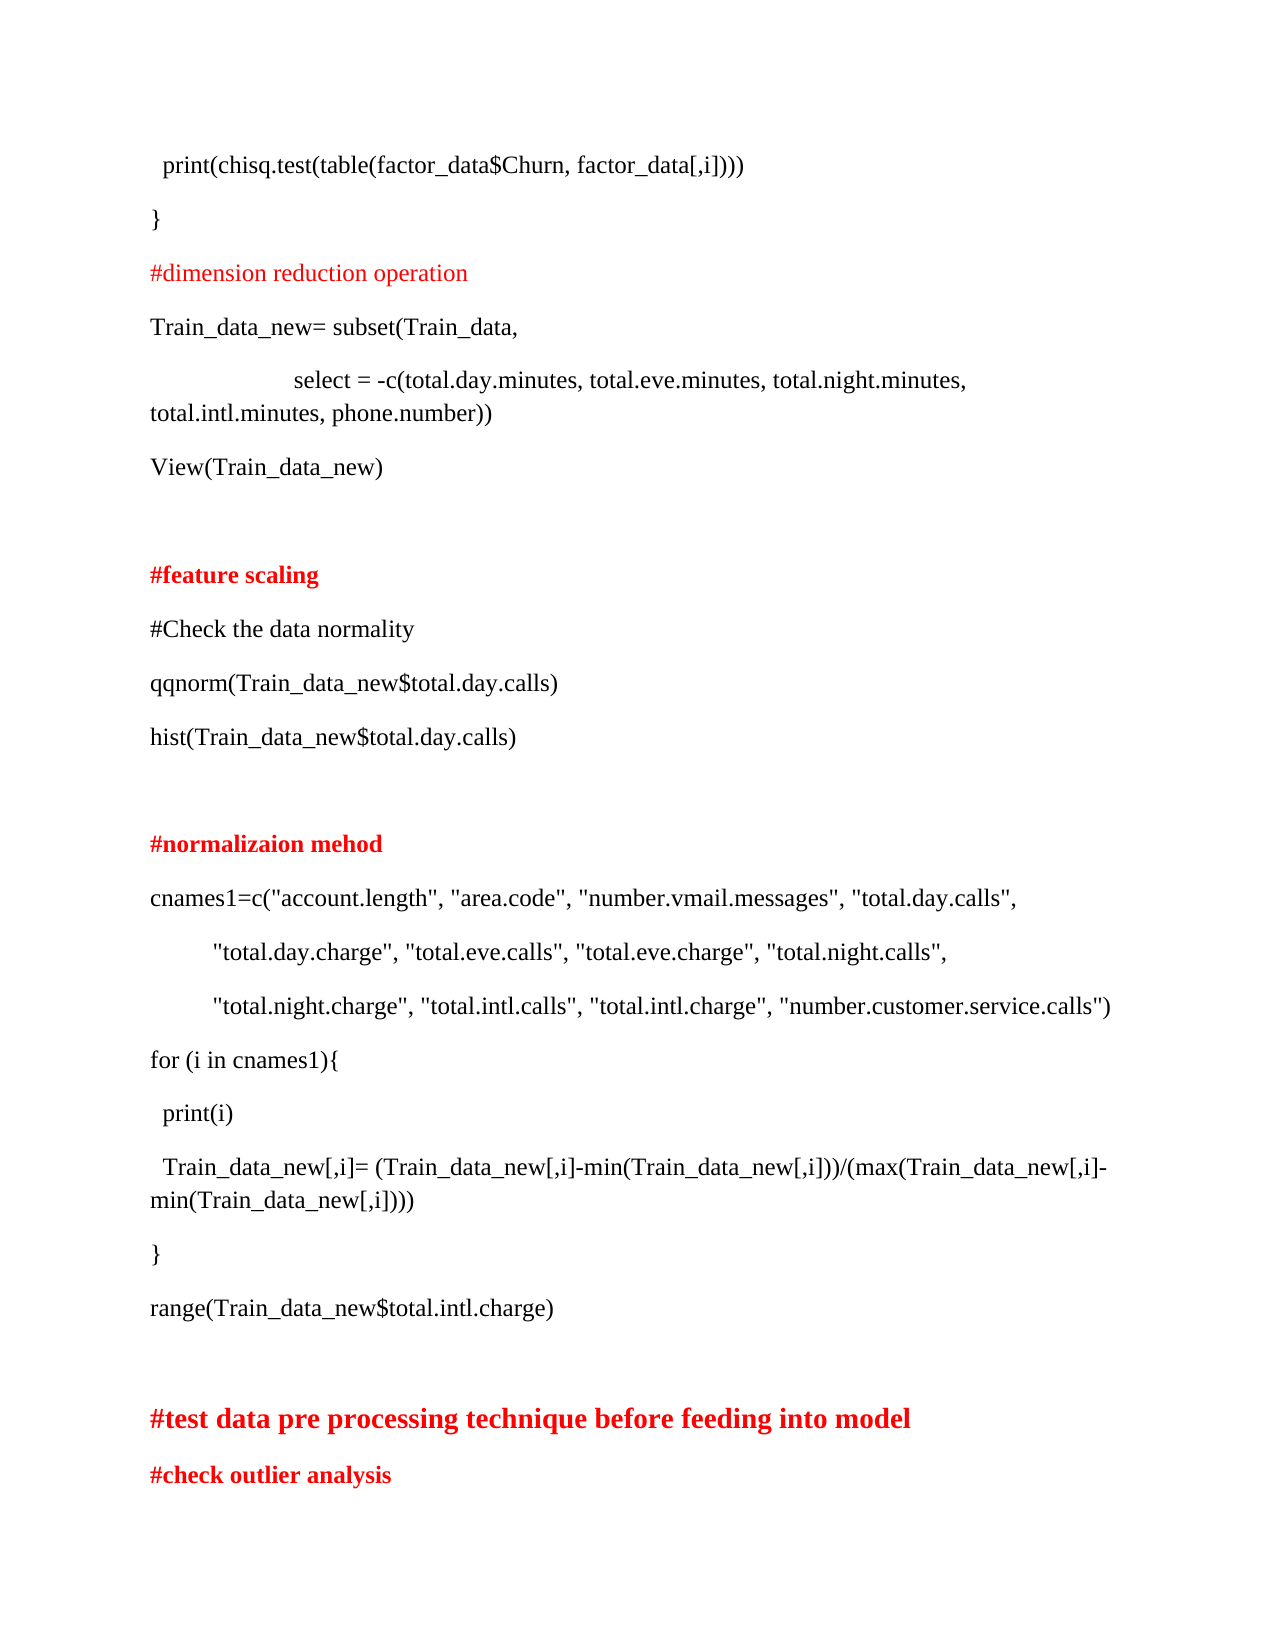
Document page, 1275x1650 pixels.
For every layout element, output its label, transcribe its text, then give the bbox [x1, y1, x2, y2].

text range(Train_data_new$total.intl.charge) [150, 1293, 1125, 1322]
text #feature scaling [150, 560, 1125, 589]
text select = -c(total.day.minutes, total.eve.minutes, total.night.minutes, total.intl.minutes, phone.number)) [150, 365, 1125, 427]
text "total.night.charge", "total.intl.calls", "total.intl.charge", "number.customer.service.calls") [150, 991, 1125, 1019]
text for (i in cnames1){ [150, 1045, 1125, 1073]
text #dimension reduction operation [150, 258, 1125, 286]
text #test data pre processing technique before feeding into model [150, 1401, 1125, 1434]
text Train_data_new= subset(Train_data, [150, 312, 1125, 340]
text #check outlier analysis [150, 1460, 1125, 1489]
text #normalizaion mehod [150, 829, 1125, 858]
text } [150, 204, 1125, 233]
text print(chisq.test(table(factor_data$Churn, factor_data[,i]))) [150, 150, 1125, 179]
text } [150, 1239, 1125, 1268]
text "total.day.charge", "total.eve.calls", "total.eve.charge", "total.night.calls", [150, 937, 1125, 966]
text cnames1=c("account.length", "area.code", "number.vmail.messages", "total.day.calls", [150, 883, 1125, 912]
text print(i) [150, 1098, 1125, 1127]
text View(Train_data_new) [150, 452, 1125, 481]
text Train_data_new[,i]= (Train_data_new[,i]-min(Train_data_new[,i]))/(max(Train_data_new[,i]-min(Train_data_new[,i]))) [150, 1152, 1125, 1214]
text qqnorm(Train_data_new$total.day.calls) [150, 668, 1125, 696]
text #Check the data normality [150, 614, 1125, 643]
text hist(Train_data_new$total.day.calls) [150, 722, 1125, 750]
